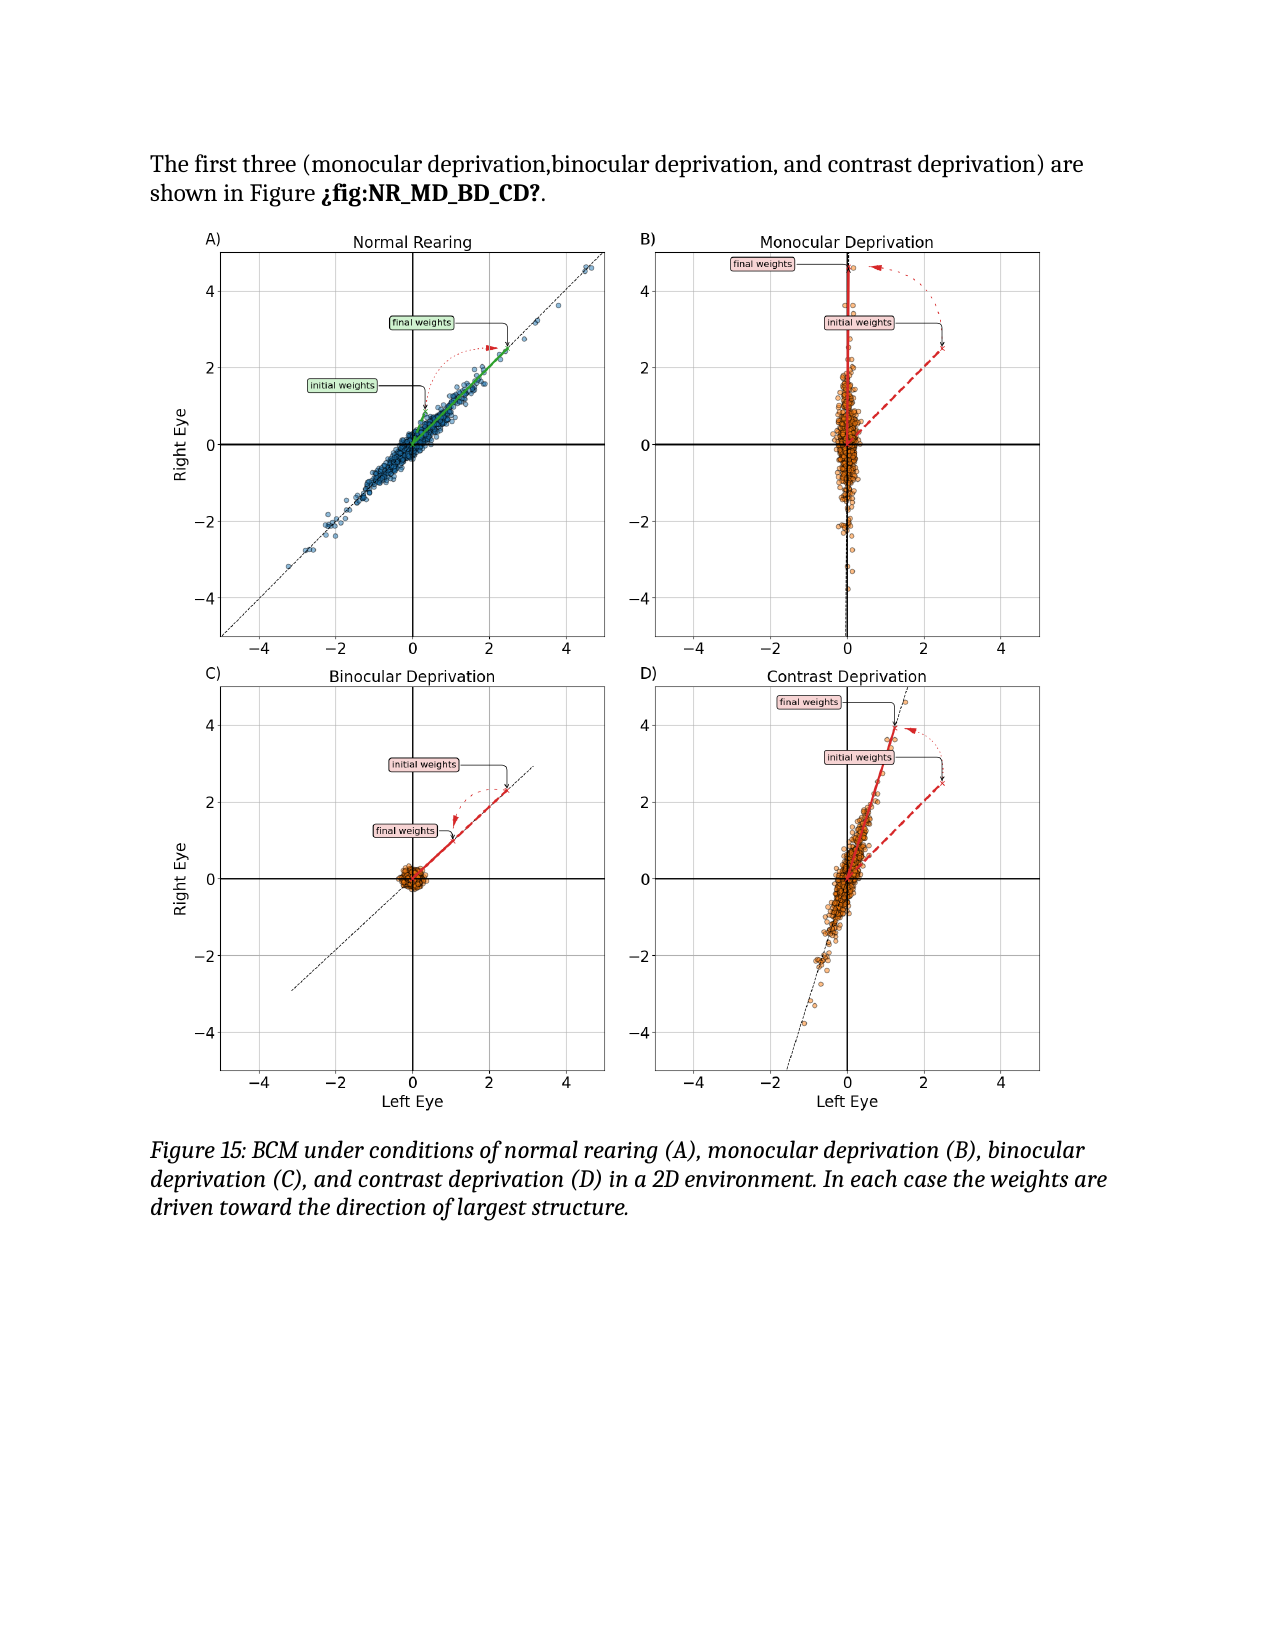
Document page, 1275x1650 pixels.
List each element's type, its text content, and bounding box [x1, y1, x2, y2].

picture [168, 226, 1044, 1115]
text Figure 15: BCM under conditions of normal rearing (A), monocular deprivation (B), binocular deprivation (C), and contrast deprivation (D) in a 2D environment. In each case the weights are driven toward the direction of largest structure. [150, 1136, 1125, 1222]
text The first three (monocular deprivation,binocular deprivation, and contrast deprivation) are shown in Figure ¿fig:NR_MD_BD_CD?. [150, 150, 1125, 207]
